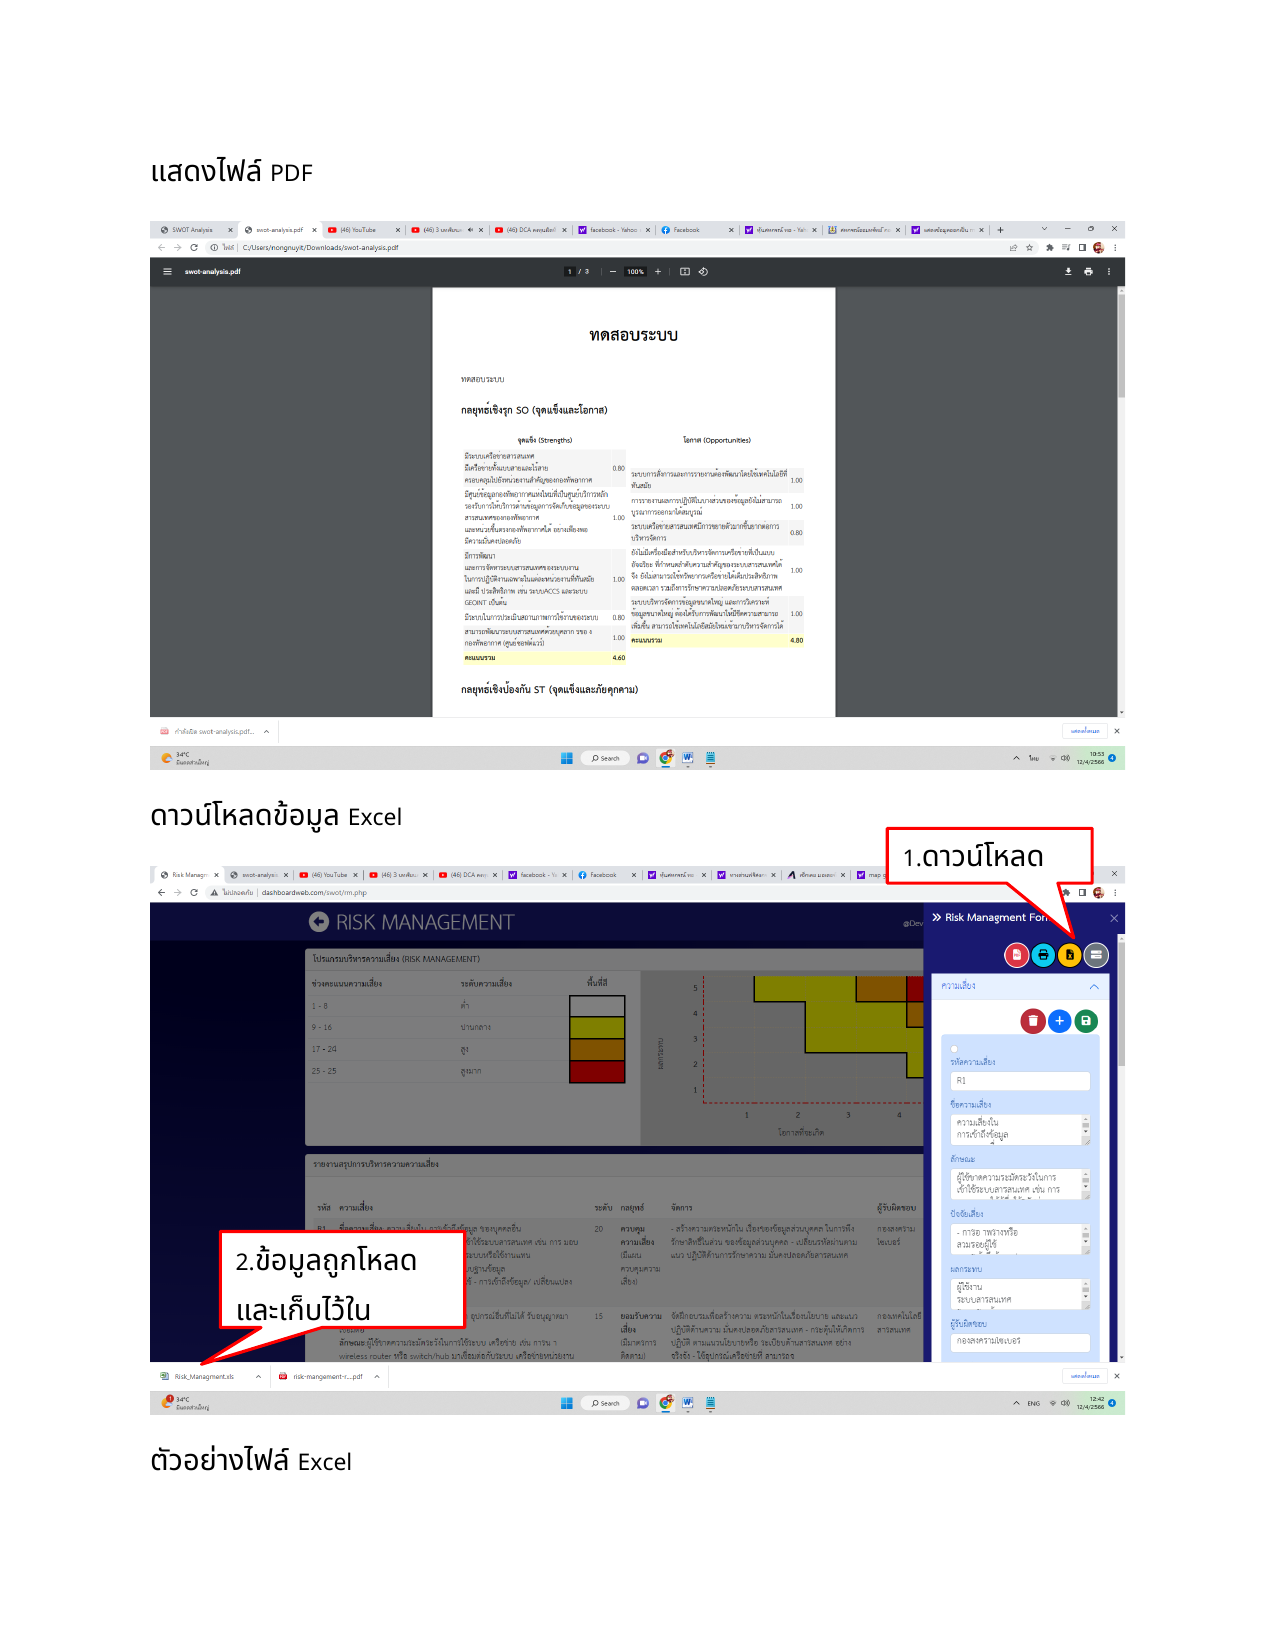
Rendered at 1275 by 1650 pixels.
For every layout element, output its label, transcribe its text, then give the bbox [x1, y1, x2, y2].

picture [150, 221, 1125, 770]
text ดาวน์โหลดข้อมูล Excel [150, 795, 1125, 839]
picture [150, 866, 1125, 1415]
text แสดงไฟล์ PDF [150, 150, 1125, 194]
text ตัวอย่างไฟล์ Excel [150, 1440, 1125, 1484]
